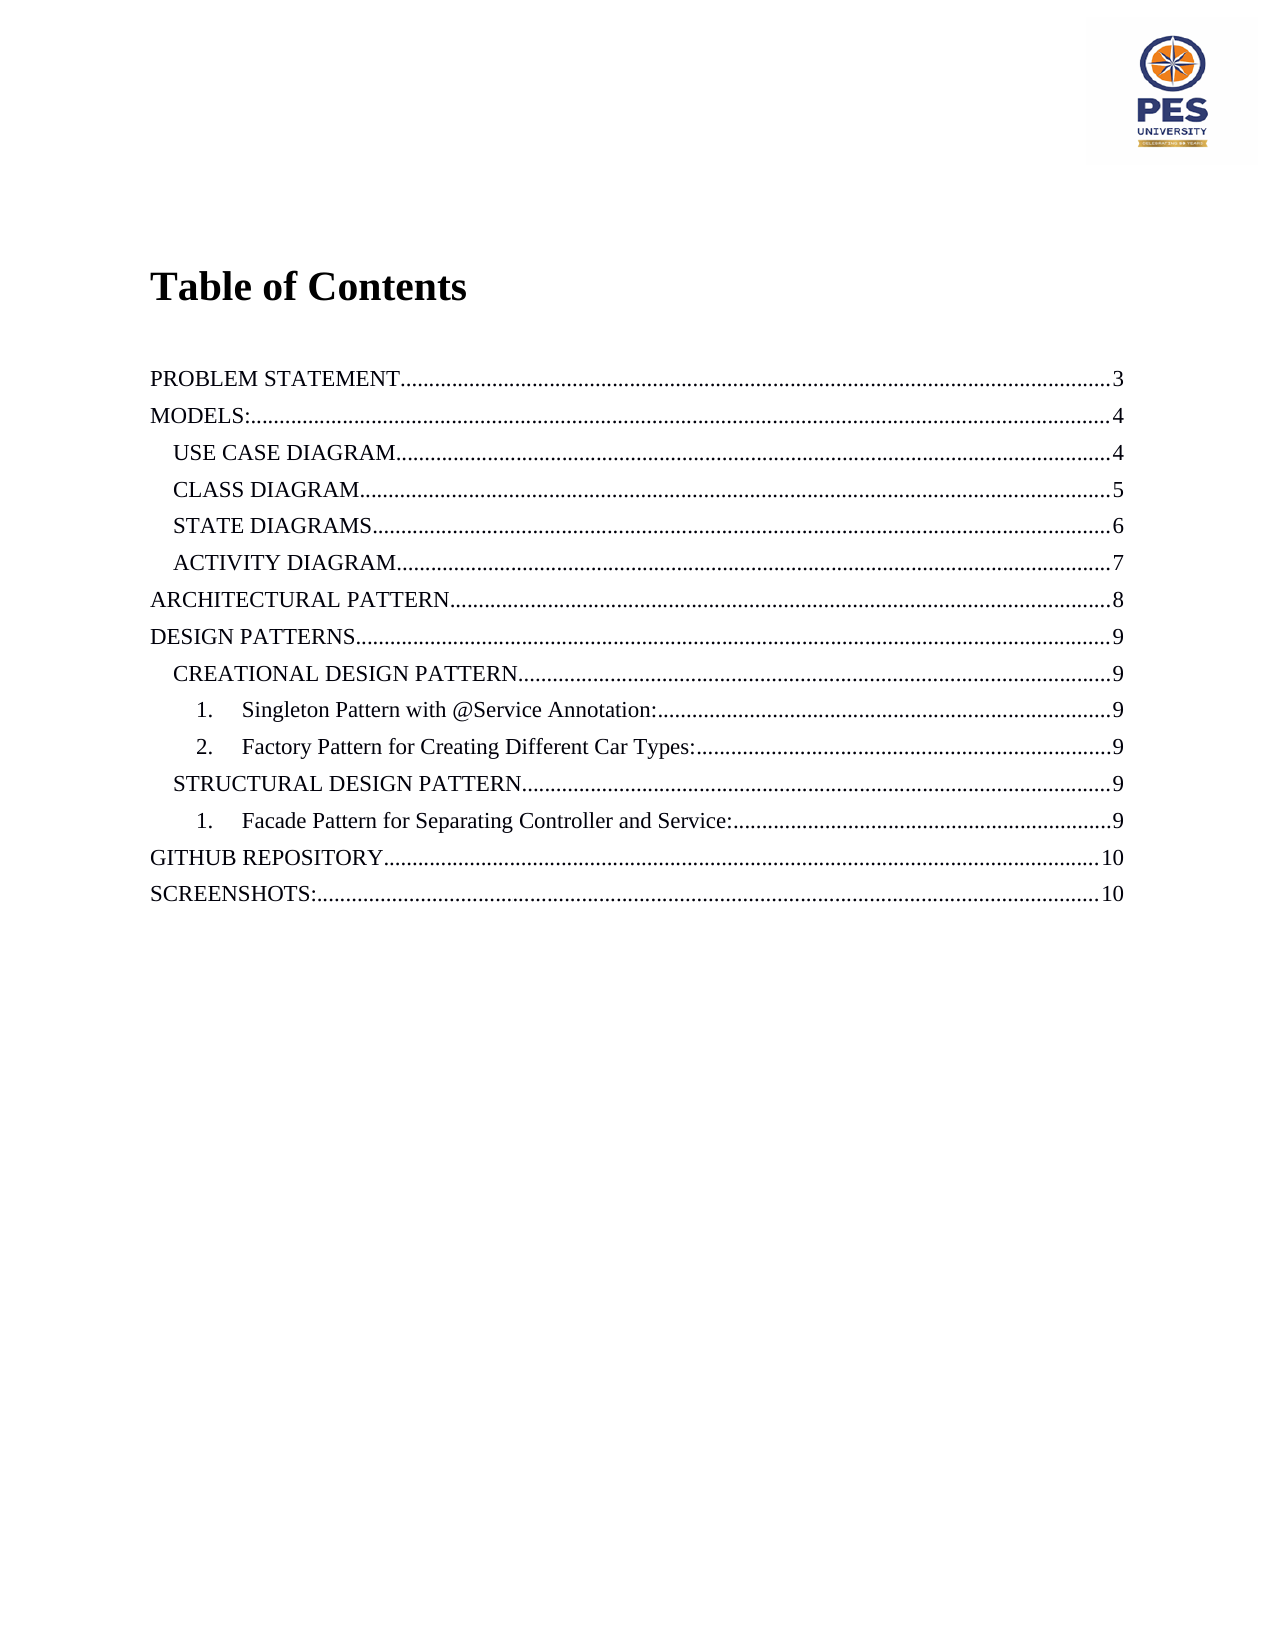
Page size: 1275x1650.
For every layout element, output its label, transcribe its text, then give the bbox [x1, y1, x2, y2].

text Table of Contents [150, 261, 1125, 309]
picture [1086, 17, 1258, 165]
